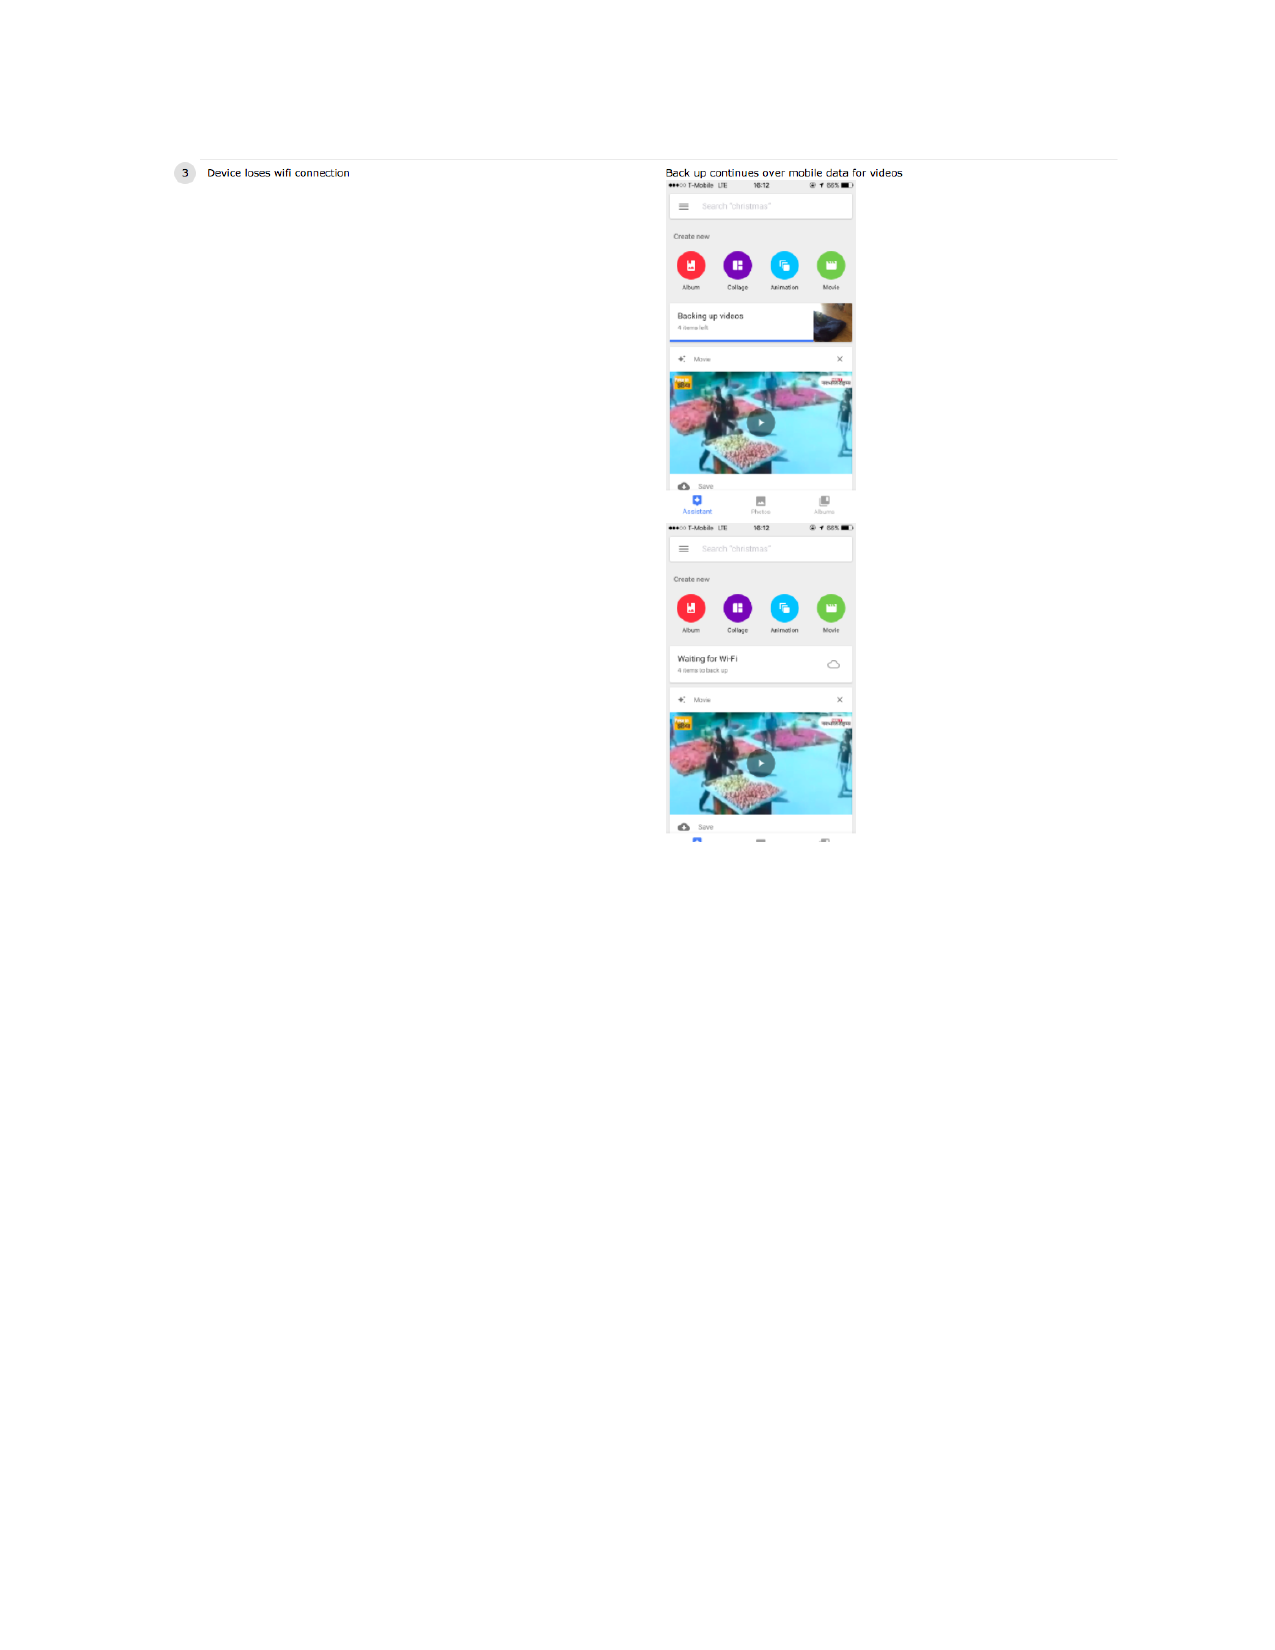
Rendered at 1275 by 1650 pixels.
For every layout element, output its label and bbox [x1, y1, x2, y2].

picture [150, 150, 1123, 842]
